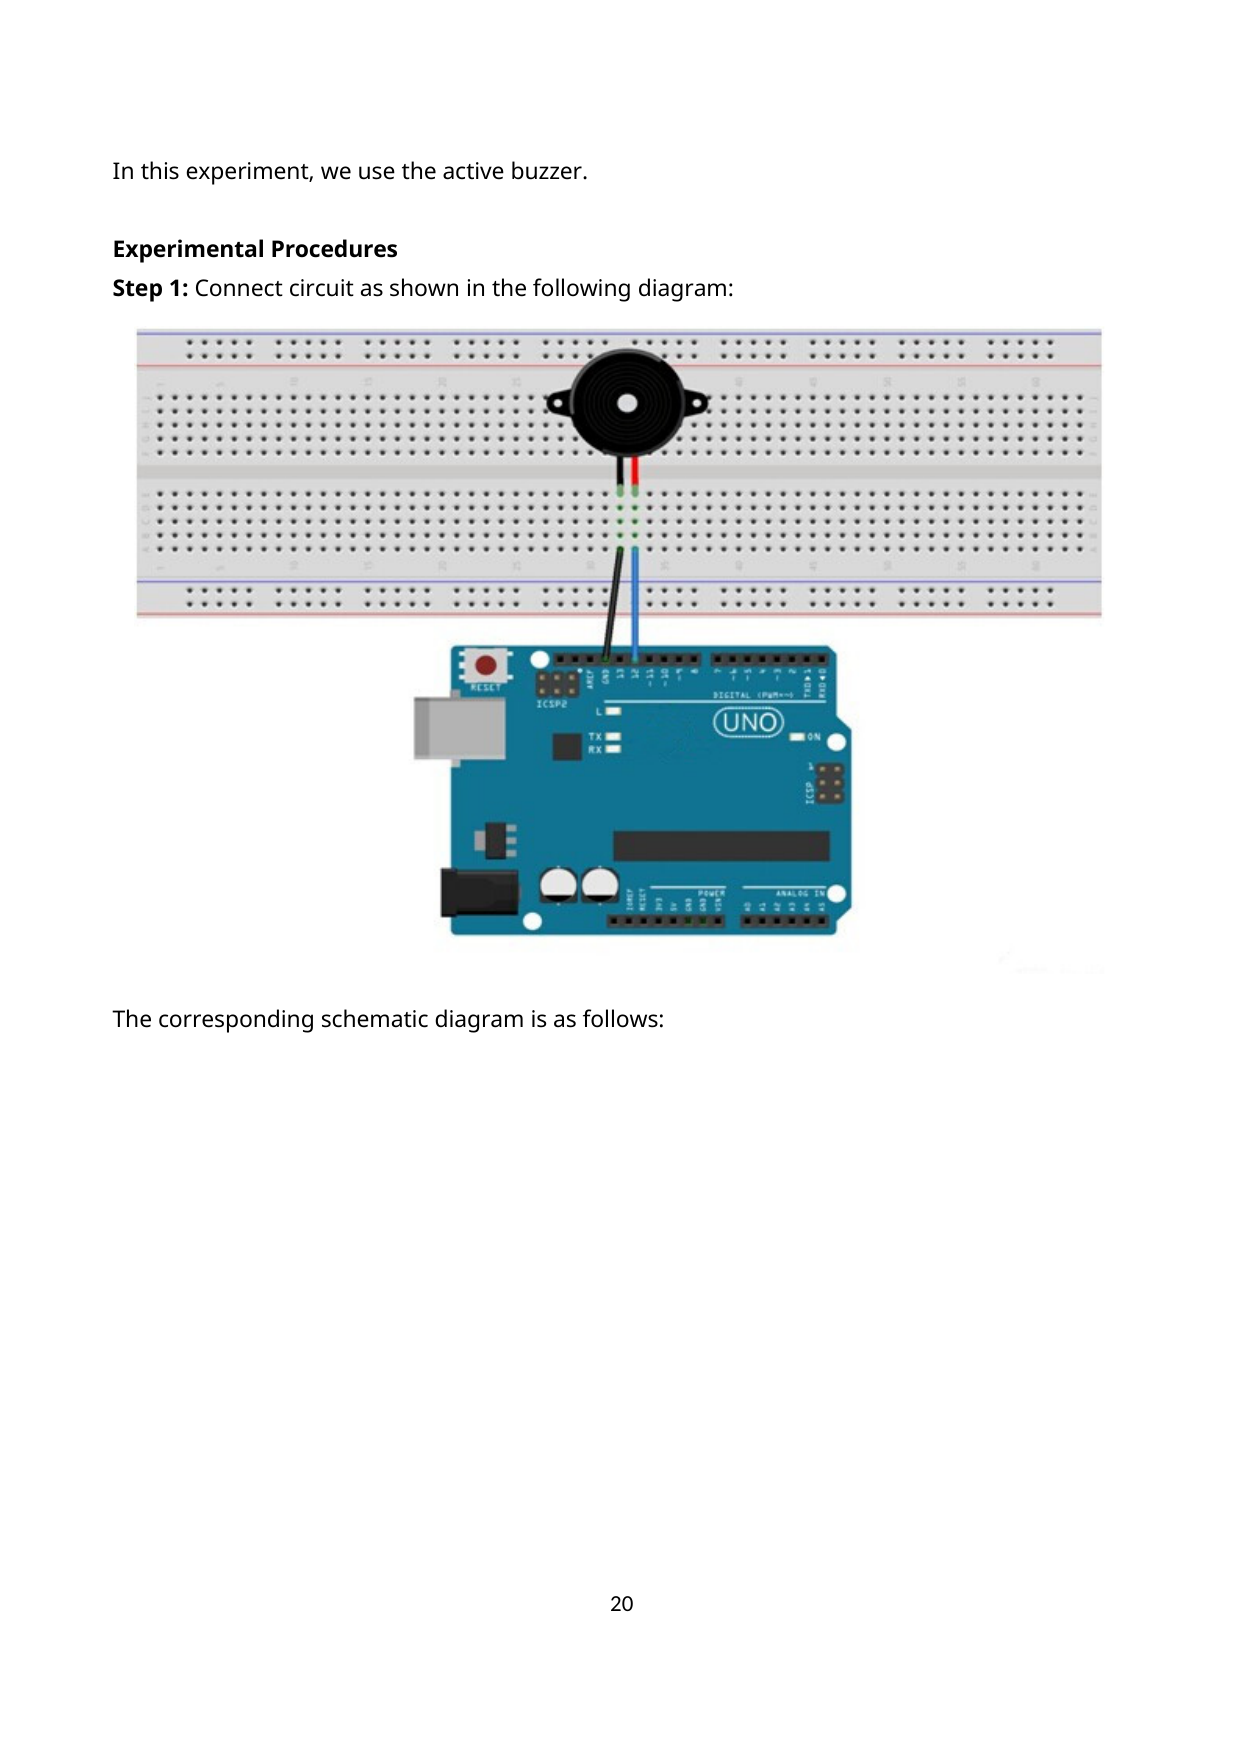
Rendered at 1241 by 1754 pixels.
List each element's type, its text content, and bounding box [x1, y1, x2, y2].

text In this experiment, we use the active buzzer. [112, 155, 1121, 186]
text Step 1: Connect circuit as shown in the following diagram: [112, 272, 1121, 303]
text The corresponding schematic diagram is as follows: [112, 1003, 1121, 1034]
picture [134, 326, 1105, 974]
subtitle Experimental Procedures [112, 233, 1121, 264]
